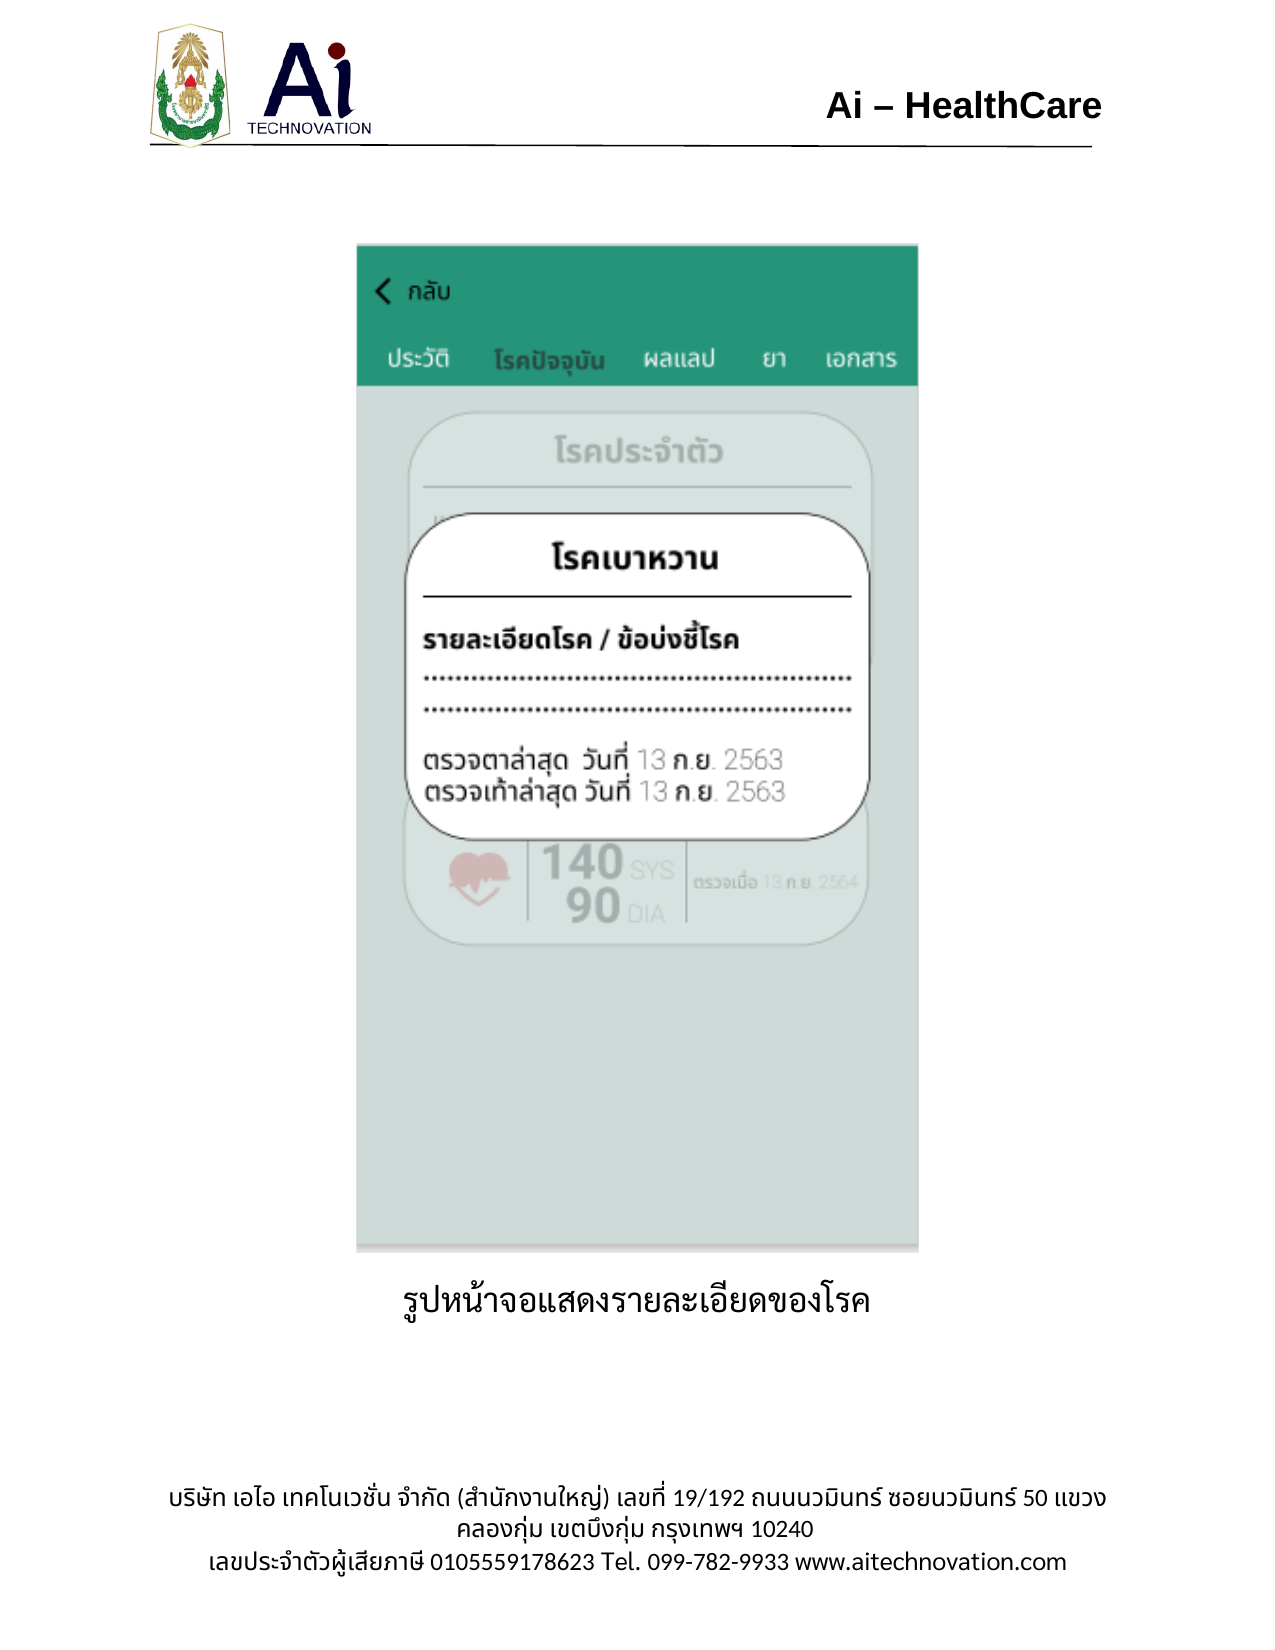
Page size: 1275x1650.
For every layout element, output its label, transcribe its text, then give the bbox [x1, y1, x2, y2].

text รูปหน้าจอแสดงรายละเอียดของโรค [150, 1277, 1125, 1320]
picture [150, 23, 231, 148]
picture [241, 30, 378, 142]
picture [356, 243, 919, 1253]
